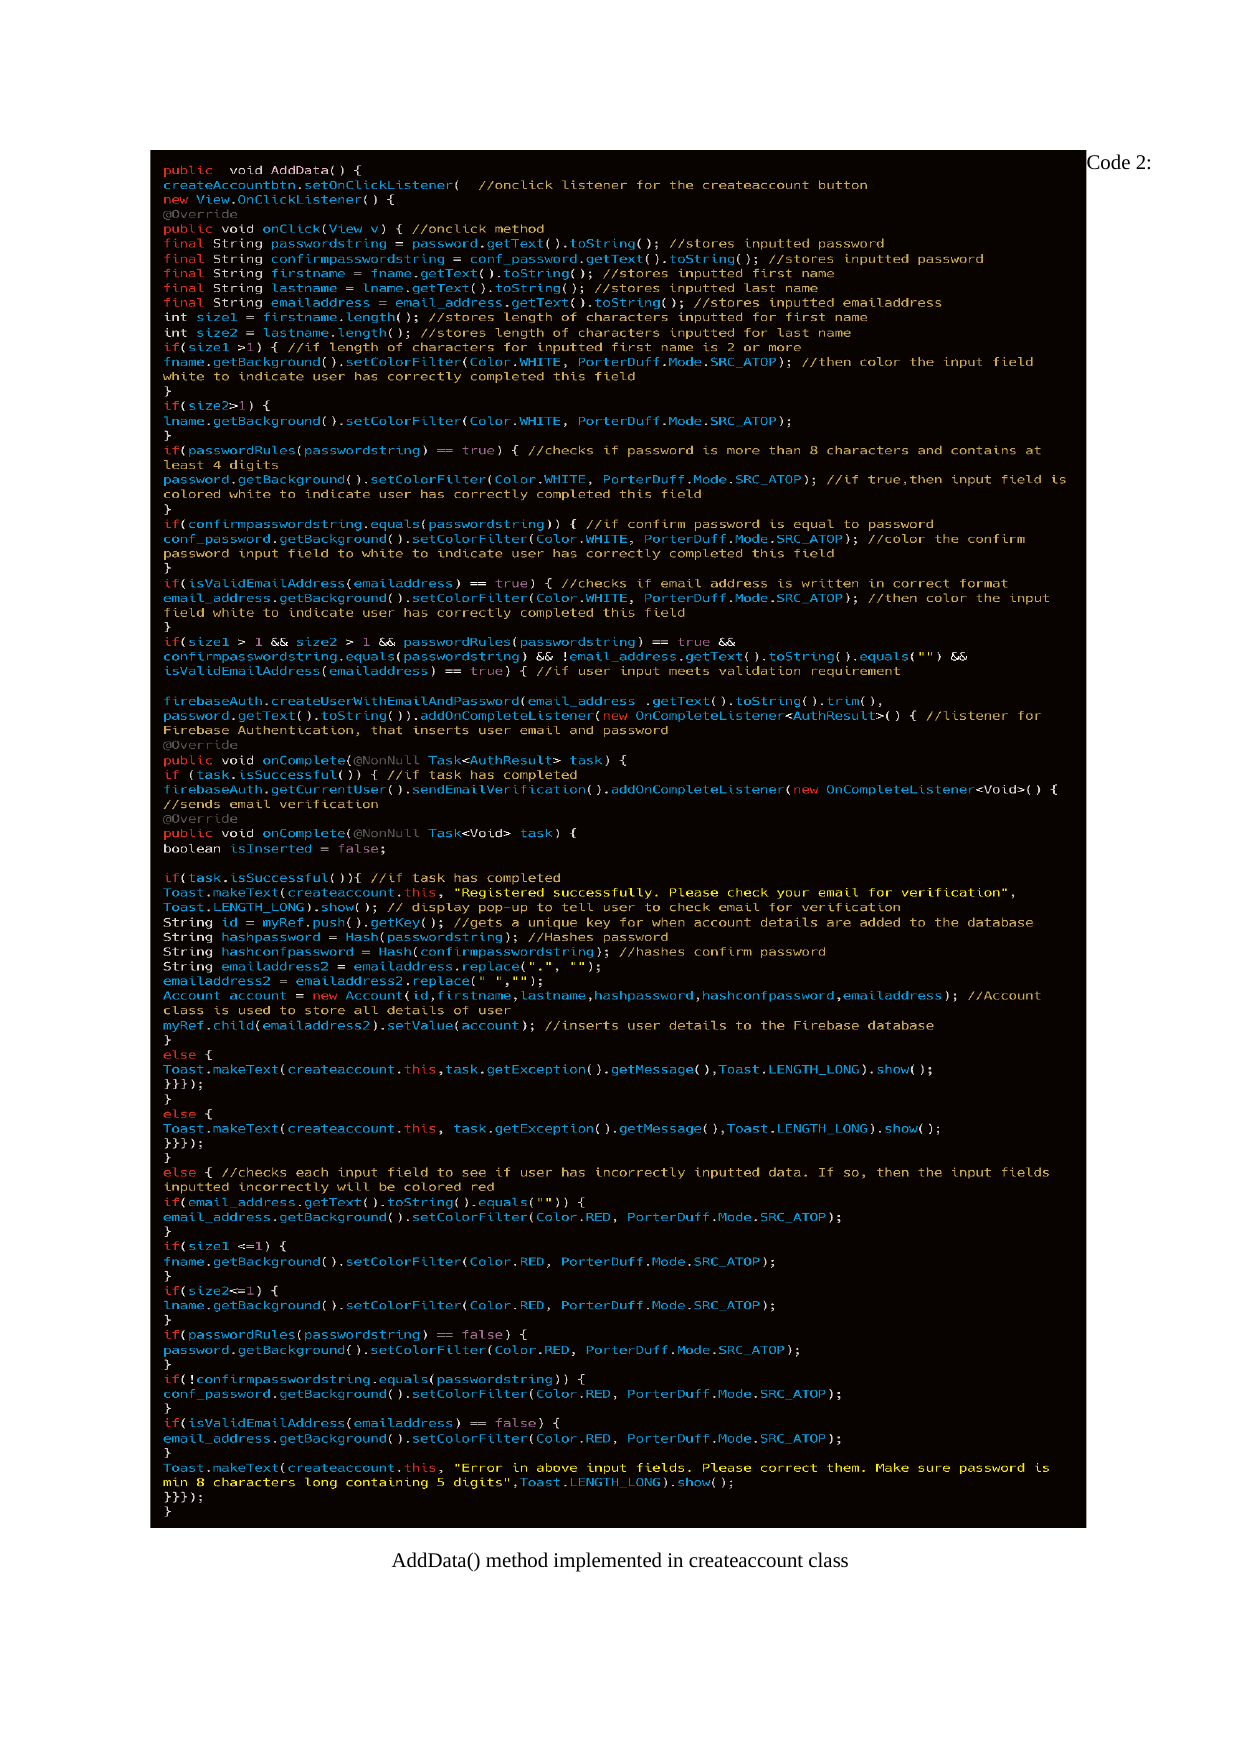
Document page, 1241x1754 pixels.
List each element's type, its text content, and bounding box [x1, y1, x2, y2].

picture [148, 155, 1091, 1529]
list AddData() method implemented in createaccount class [150, 1529, 1090, 1572]
